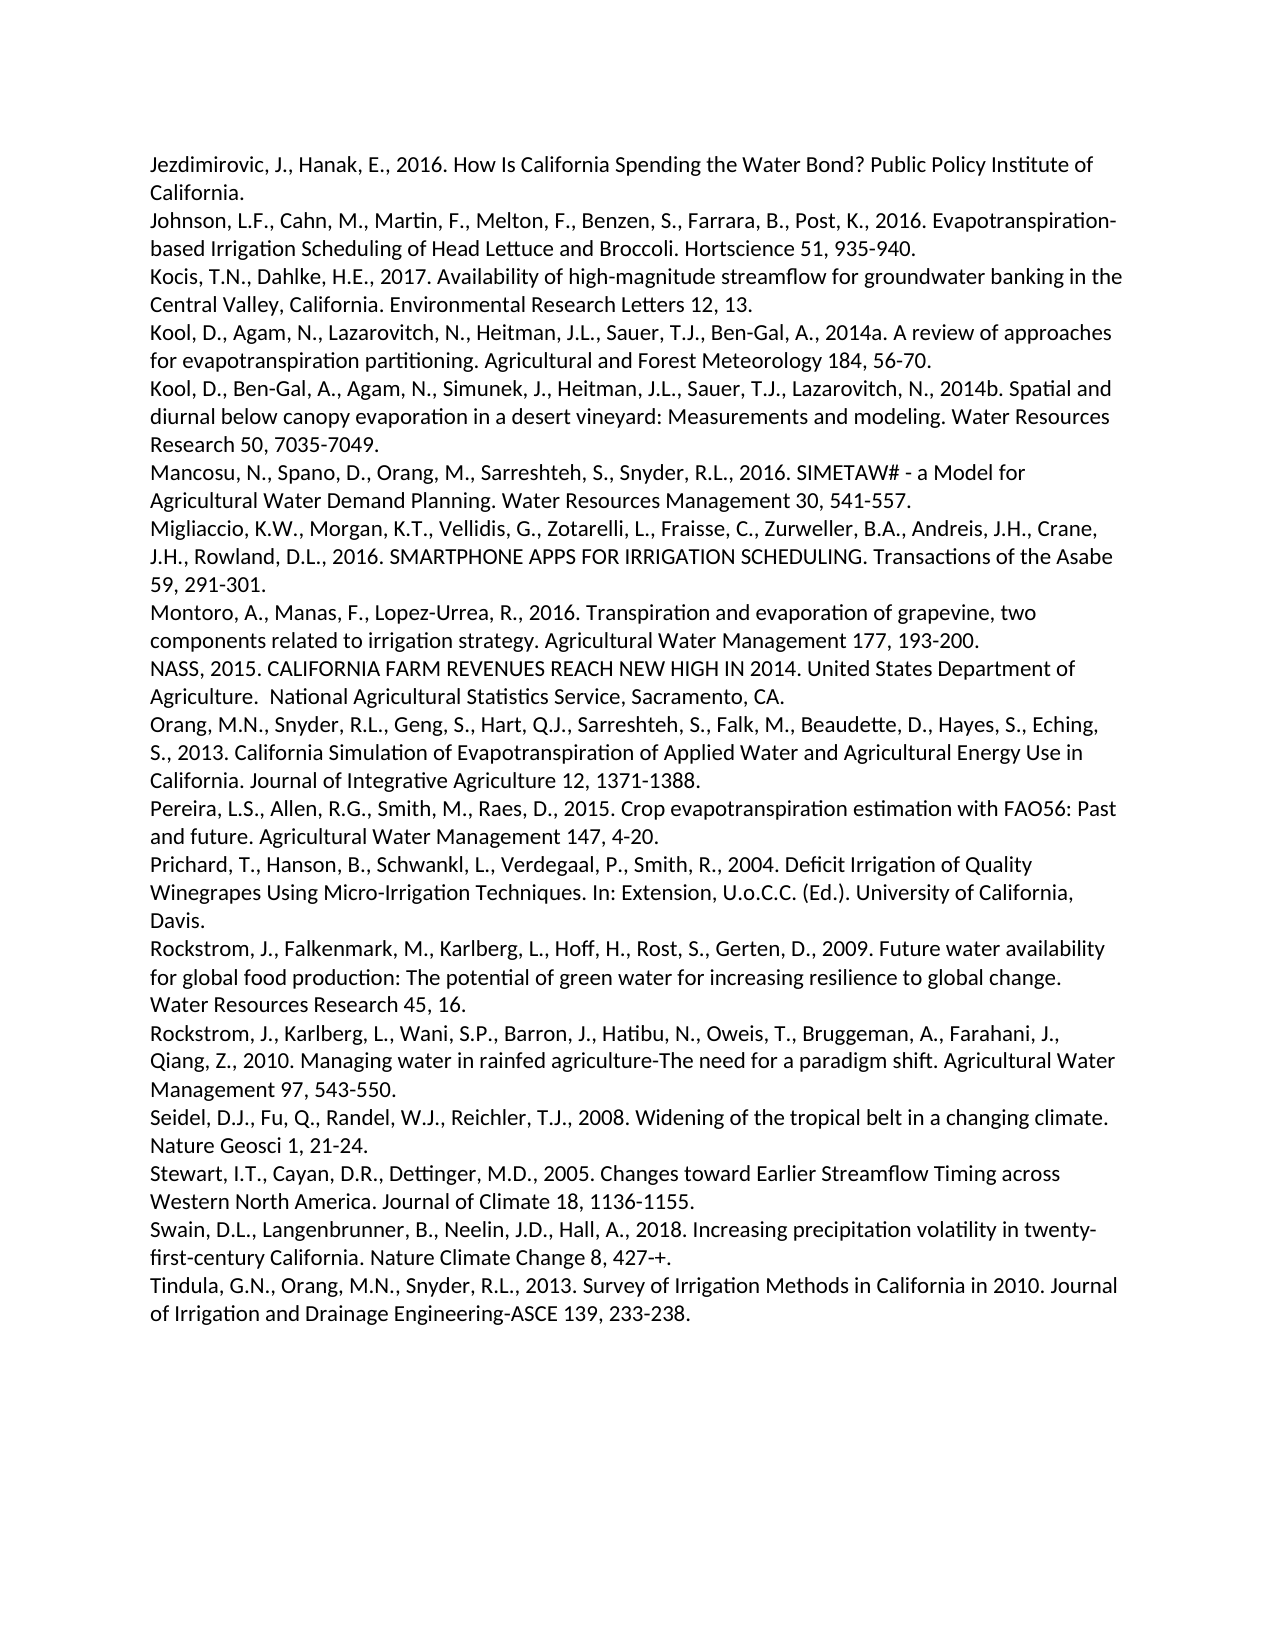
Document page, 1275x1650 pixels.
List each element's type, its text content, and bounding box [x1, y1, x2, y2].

text NASS, 2015. CALIFORNIA FARM REVENUES REACH NEW HIGH IN 2014. United States Department of Agriculture. National Agricultural Statistics Service, Sacramento, CA. [150, 654, 1125, 710]
text Kool, D., Ben-Gal, A., Agam, N., Simunek, J., Heitman, J.L., Sauer, T.J., Lazarovitch, N., 2014b. Spatial and diurnal below canopy evaporation in a desert vineyard: Measurements and modeling. Water Resources Research 50, 7035-7049. [150, 374, 1125, 458]
text Seidel, D.J., Fu, Q., Randel, W.J., Reichler, T.J., 2008. Widening of the tropical belt in a changing climate. Nature Geosci 1, 21-24. [150, 1103, 1125, 1159]
text Rockstrom, J., Falkenmark, M., Karlberg, L., Hoff, H., Rost, S., Gerten, D., 2009. Future water availability for global food production: The potential of green water for increasing resilience to global change. Water Resources Research 45, 16. [150, 934, 1125, 1019]
text Kocis, T.N., Dahlke, H.E., 2017. Availability of high-magnitude streamflow for groundwater banking in the Central Valley, California. Environmental Research Letters 12, 13. [150, 262, 1125, 318]
text Rockstrom, J., Karlberg, L., Wani, S.P., Barron, J., Hatibu, N., Oweis, T., Bruggeman, A., Farahani, J., Qiang, Z., 2010. Managing water in rainfed agriculture-The need for a paradigm shift. Agricultural Water Management 97, 543-550. [150, 1019, 1125, 1103]
text Pereira, L.S., Allen, R.G., Smith, M., Raes, D., 2015. Crop evapotranspiration estimation with FAO56: Past and future. Agricultural Water Management 147, 4-20. [150, 794, 1125, 851]
text Johnson, L.F., Cahn, M., Martin, F., Melton, F., Benzen, S., Farrara, B., Post, K., 2016. Evapotranspiration-based Irrigation Scheduling of Head Lettuce and Broccoli. Hortscience 51, 935-940. [150, 206, 1125, 262]
text Kool, D., Agam, N., Lazarovitch, N., Heitman, J.L., Sauer, T.J., Ben-Gal, A., 2014a. A review of approaches for evapotranspiration partitioning. Agricultural and Forest Meteorology 184, 56-70. [150, 318, 1125, 374]
text Prichard, T., Hanson, B., Schwankl, L., Verdegaal, P., Smith, R., 2004. Deficit Irrigation of Quality Winegrapes Using Micro-Irrigation Techniques. In: Extension, U.o.C.C. (Ed.). University of California, Davis. [150, 851, 1125, 934]
text Mancosu, N., Spano, D., Orang, M., Sarreshteh, S., Snyder, R.L., 2016. SIMETAW# - a Model for Agricultural Water Demand Planning. Water Resources Management 30, 541-557. [150, 458, 1125, 514]
text Migliaccio, K.W., Morgan, K.T., Vellidis, G., Zotarelli, L., Fraisse, C., Zurweller, B.A., Andreis, J.H., Crane, J.H., Rowland, D.L., 2016. SMARTPHONE APPS FOR IRRIGATION SCHEDULING. Transactions of the Asabe 59, 291-301. [150, 514, 1125, 598]
text Jezdimirovic, J., Hanak, E., 2016. How Is California Spending the Water Bond? Public Policy Institute of California. [150, 150, 1125, 206]
text Montoro, A., Manas, F., Lopez-Urrea, R., 2016. Transpiration and evaporation of grapevine, two components related to irrigation strategy. Agricultural Water Management 177, 193-200. [150, 598, 1125, 654]
text Stewart, I.T., Cayan, D.R., Dettinger, M.D., 2005. Changes toward Earlier Streamflow Timing across Western North America. Journal of Climate 18, 1136-1155. [150, 1159, 1125, 1215]
text Orang, M.N., Snyder, R.L., Geng, S., Hart, Q.J., Sarreshteh, S., Falk, M., Beaudette, D., Hayes, S., Eching, S., 2013. California Simulation of Evapotranspiration of Applied Water and Agricultural Energy Use in California. Journal of Integrative Agriculture 12, 1371-1388. [150, 710, 1125, 794]
text Swain, D.L., Langenbrunner, B., Neelin, J.D., Hall, A., 2018. Increasing precipitation volatility in twenty-first-century California. Nature Climate Change 8, 427-+. [150, 1215, 1125, 1271]
text Tindula, G.N., Orang, M.N., Snyder, R.L., 2013. Survey of Irrigation Methods in California in 2010. Journal of Irrigation and Drainage Engineering-ASCE 139, 233-238. [150, 1271, 1125, 1327]
